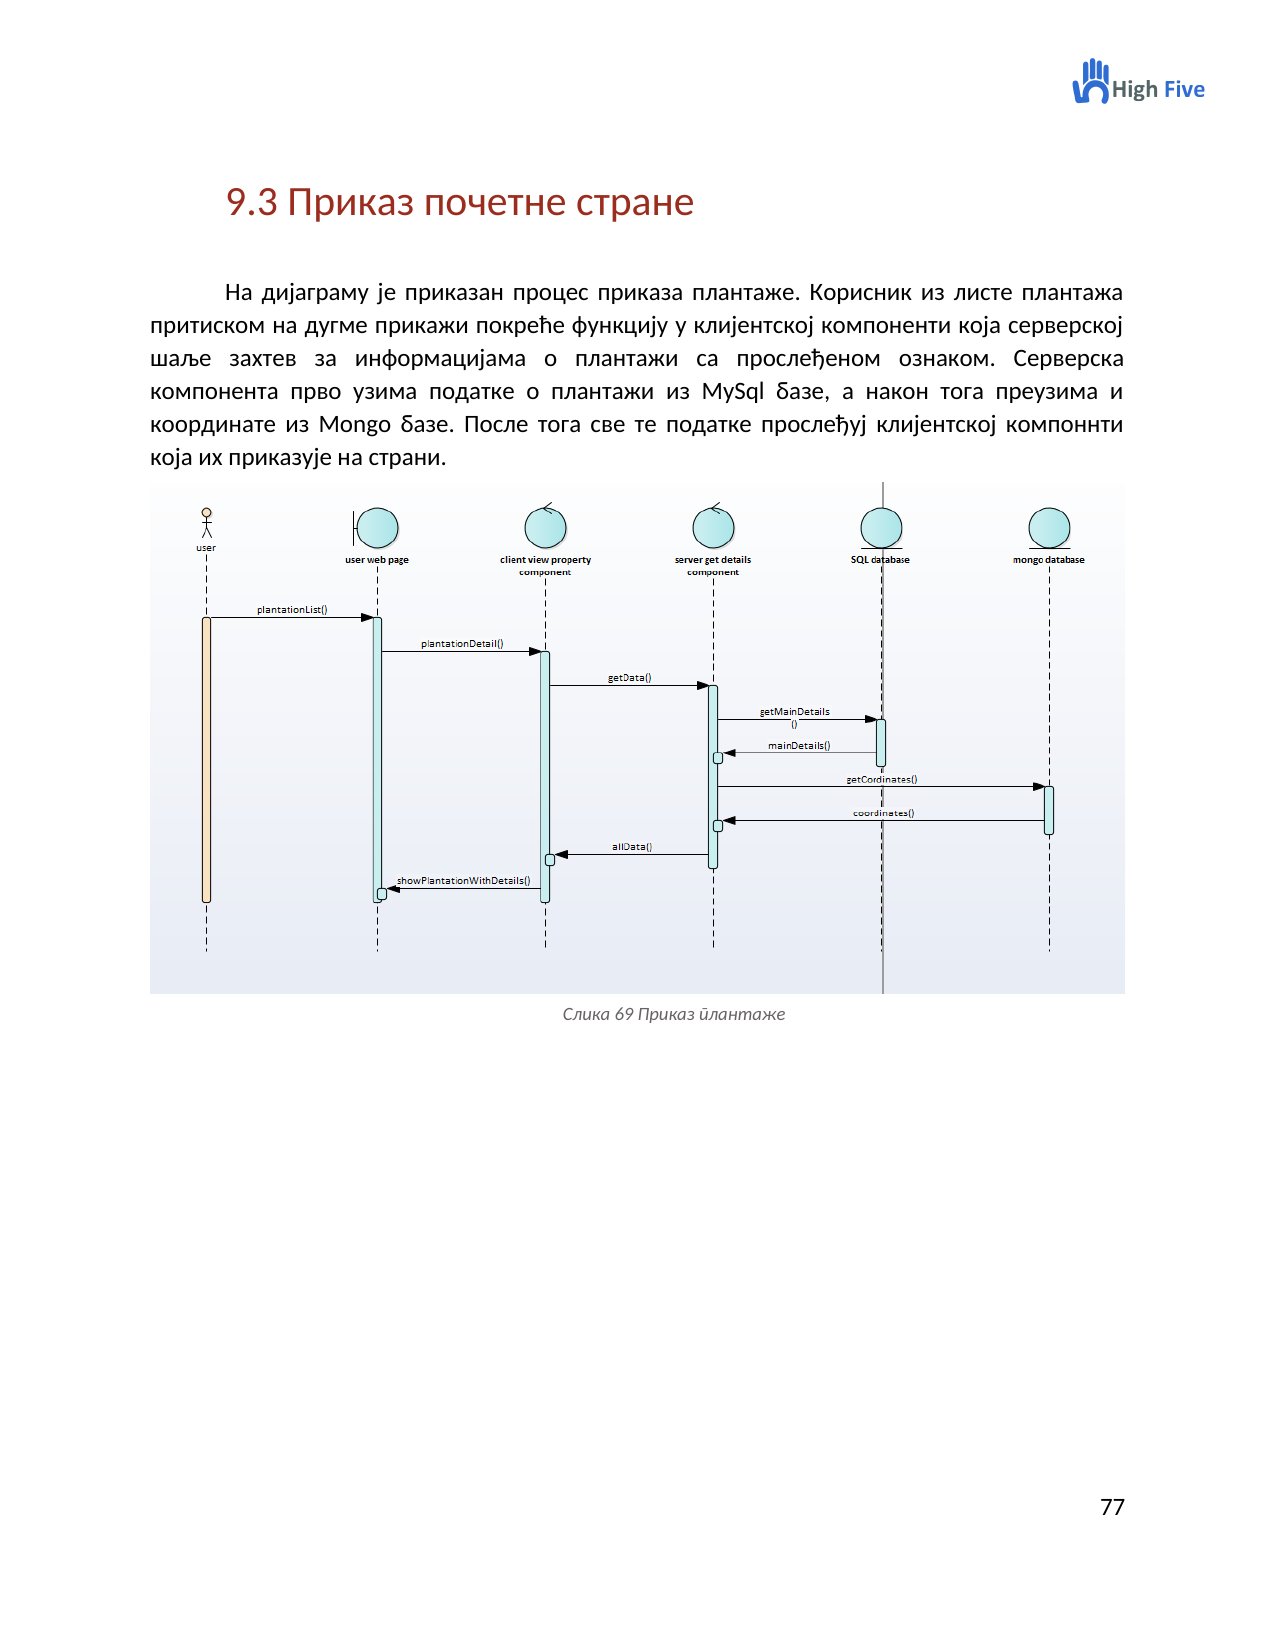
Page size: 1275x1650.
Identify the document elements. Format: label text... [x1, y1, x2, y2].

picture [1069, 53, 1223, 110]
text На дијаграму је приказан процес приказа плантаже. Корисник из листе плантажа притиском на дугме прикажи покреће функцију у клијентској компоненти која серверској шаље захтев за информацијама о плантажи са прослеђеном ознаком. Серверска компонента прво узима податке о плантажи из MySql базе, а након тога преузима и координате из Mongo базе. После тога све те податке прослеђуј клијентској компоннти која их приказује на страни. [150, 276, 1125, 471]
subtitle 9.3 Приказ почетне стране [150, 175, 1125, 226]
picture [150, 482, 1125, 994]
